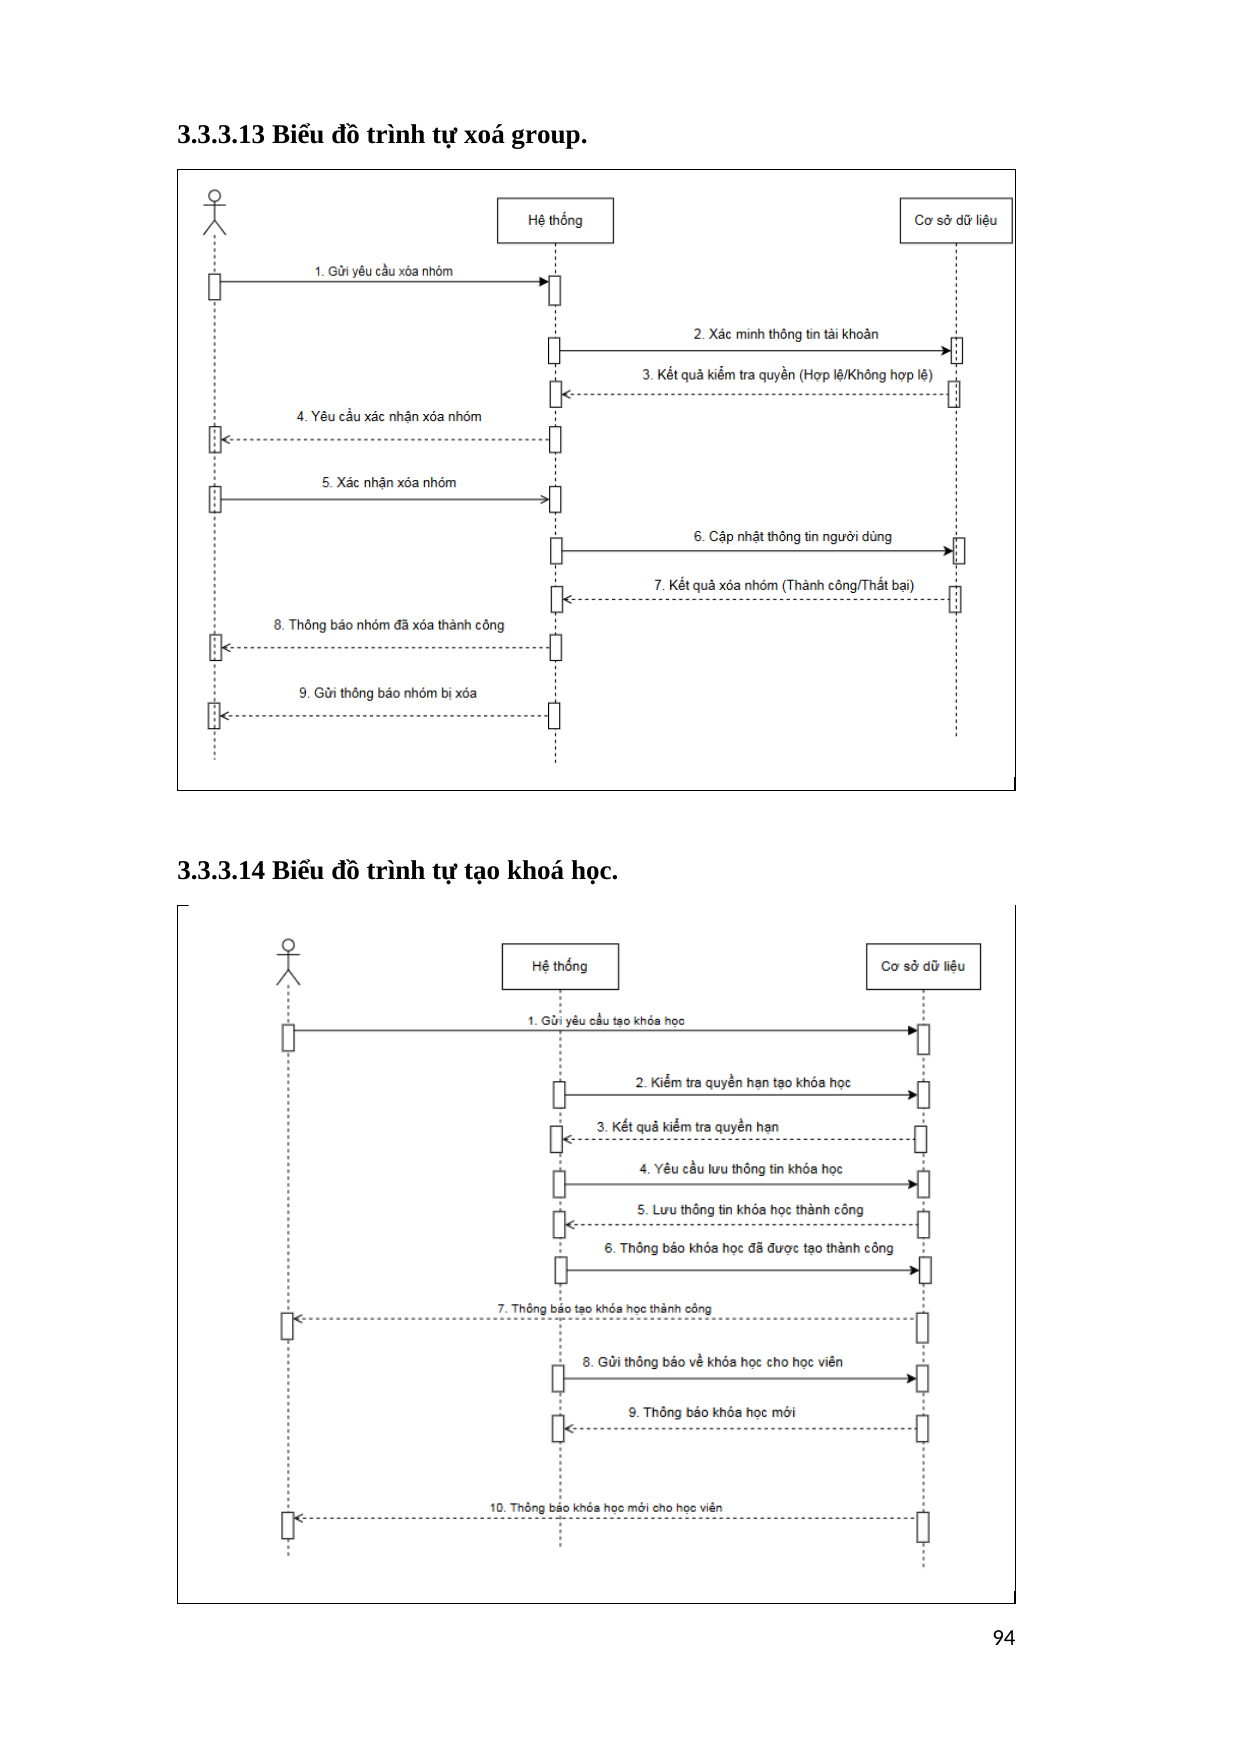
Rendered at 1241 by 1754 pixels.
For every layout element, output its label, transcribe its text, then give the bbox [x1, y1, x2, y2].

table_header [178, 170, 1014, 789]
subtitle 3.3.3.14 Biểu đồ trình tự tạo khoá học. [177, 854, 1015, 885]
picture [188, 905, 1015, 1591]
table_header [178, 906, 1014, 1603]
subtitle 3.3.3.13 Biểu đồ trình tự xoá group. [177, 118, 1015, 150]
picture [188, 170, 1015, 777]
